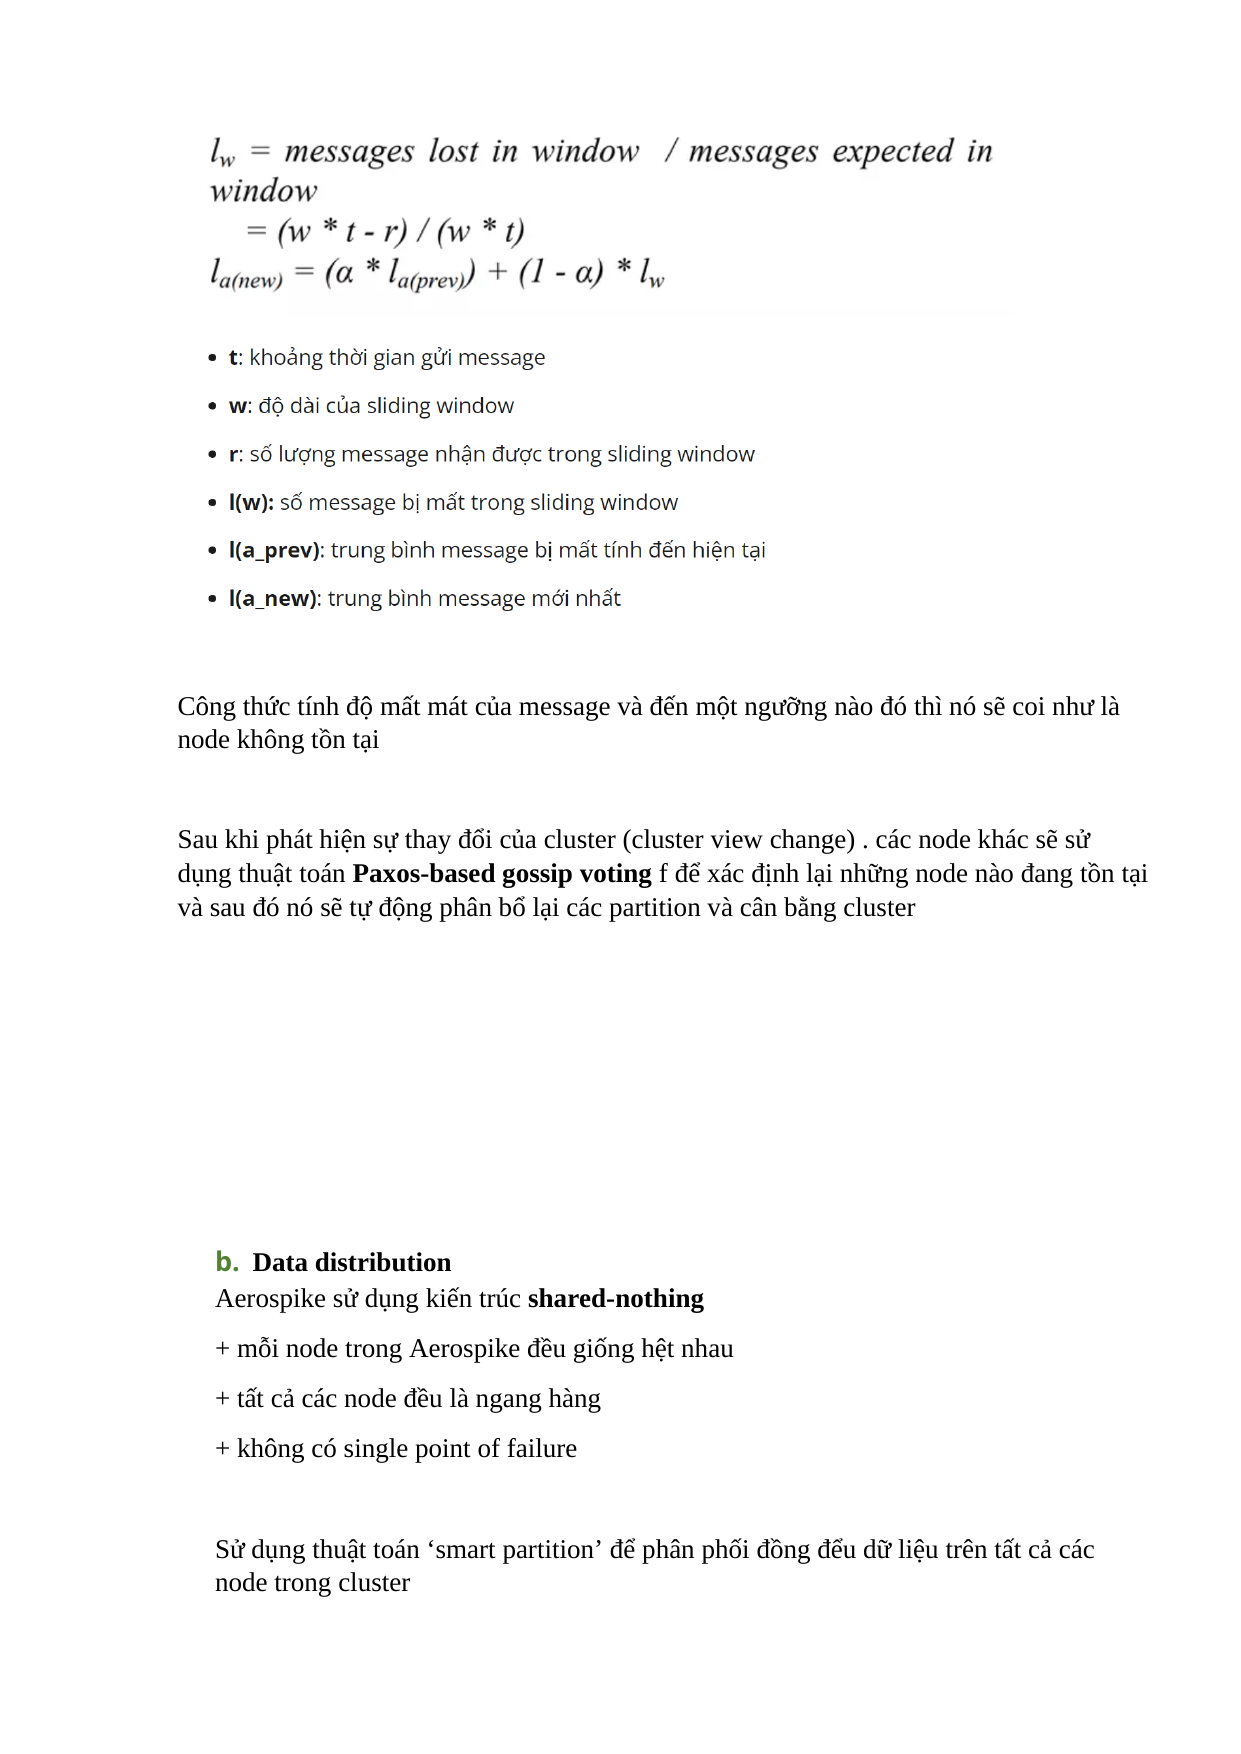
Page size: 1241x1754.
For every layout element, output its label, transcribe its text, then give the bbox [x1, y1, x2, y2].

subtitle Data distribution [215, 1242, 1152, 1279]
text Aerospike sử dụng kiến trúc shared-nothing [215, 1282, 1152, 1313]
text + mỗi node trong Aerospike đều giống hệt nhau [215, 1332, 1152, 1363]
text Công thức tính độ mất mát của message và đến một ngưỡng nào đó thì nó sẽ coi như là node không tồn tại [177, 690, 1152, 754]
text + không có single point of failure [215, 1433, 1152, 1464]
picture [177, 118, 1042, 621]
text Sử dụng thuật toán ‘smart partition’ để phân phối đồng đểu dữ liệu trên tất cả các node trong cluster [215, 1533, 1152, 1598]
text + tất cả các node đều là ngang hàng [215, 1382, 1152, 1413]
text Sau khi phát hiện sự thay đổi của cluster (cluster view change) . các node khác sẽ sử dụng thuật toán Paxos-based gossip voting f để xác định lại những node nào đang tồn tại và sau đó nó sẽ tự động phân bổ lại các partition và cân bằng cluster [177, 824, 1152, 922]
